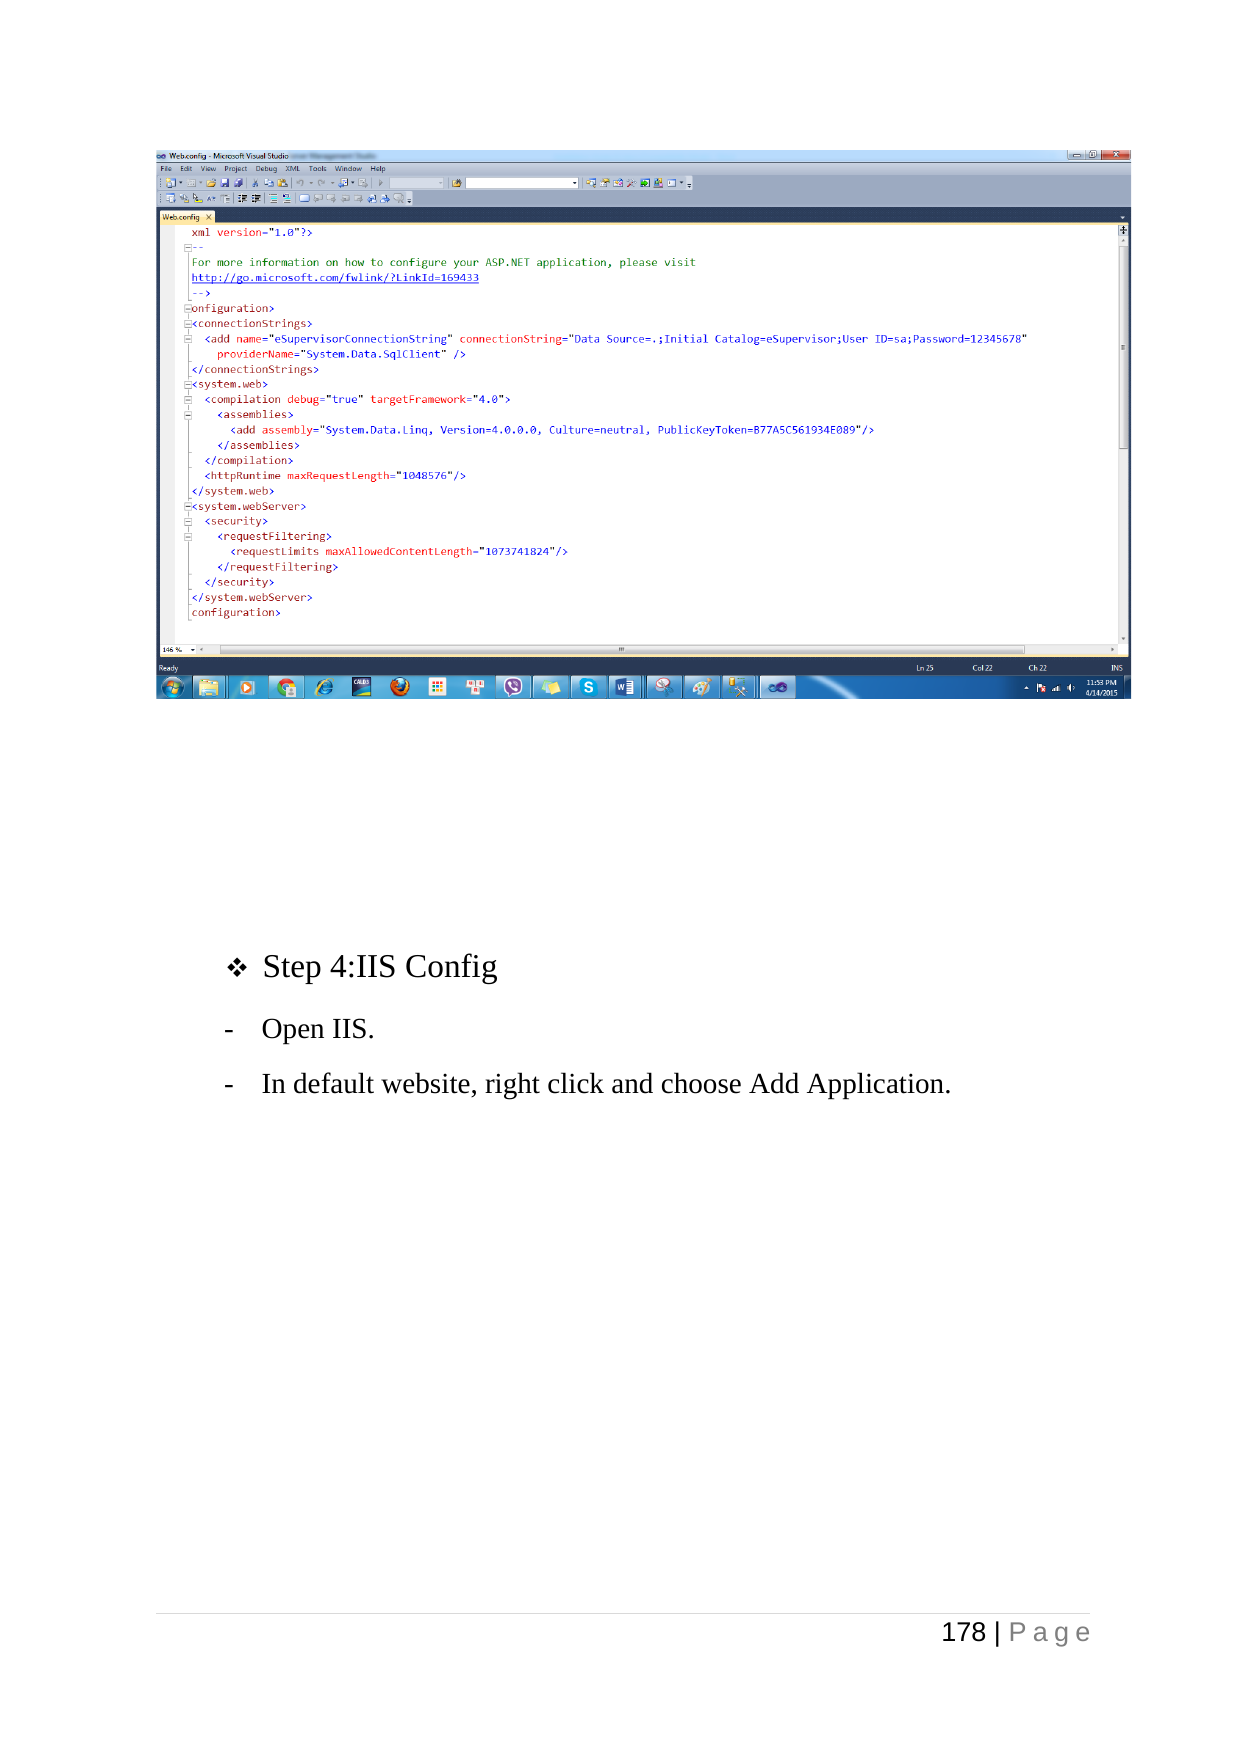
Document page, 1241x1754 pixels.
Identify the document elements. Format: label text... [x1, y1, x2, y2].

list Step 4:IIS Config [225, 947, 1090, 985]
picture [156, 150, 1132, 699]
list Open IIS. [224, 1011, 1165, 1045]
list In default website, right click and choose Add Application. [224, 1066, 1165, 1099]
